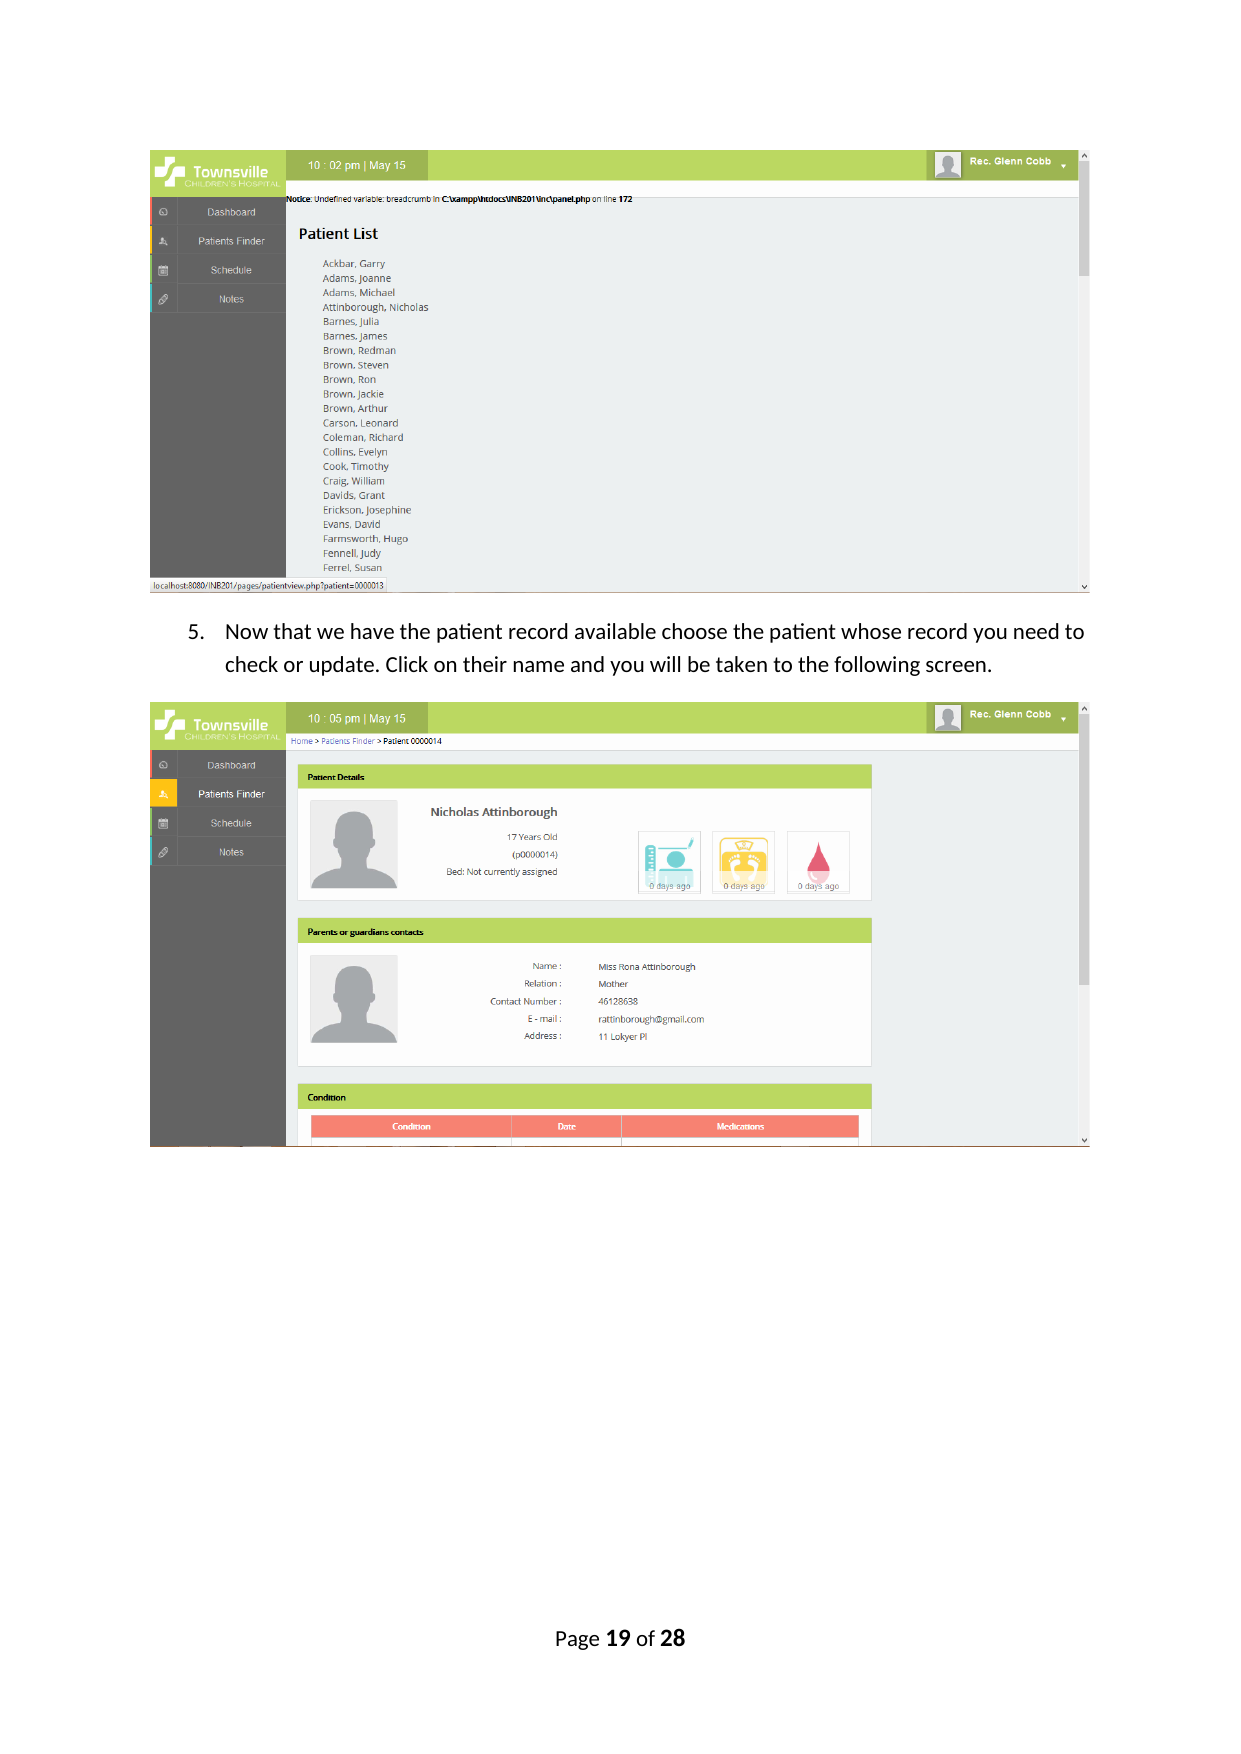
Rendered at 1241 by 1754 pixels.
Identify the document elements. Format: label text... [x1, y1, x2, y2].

list Now that we have the patient record available choose the patient whose record you need to check or update. Click on their name and you will be taken to the following screen. [187, 617, 1090, 678]
picture [150, 702, 1090, 1147]
picture [150, 150, 1090, 593]
